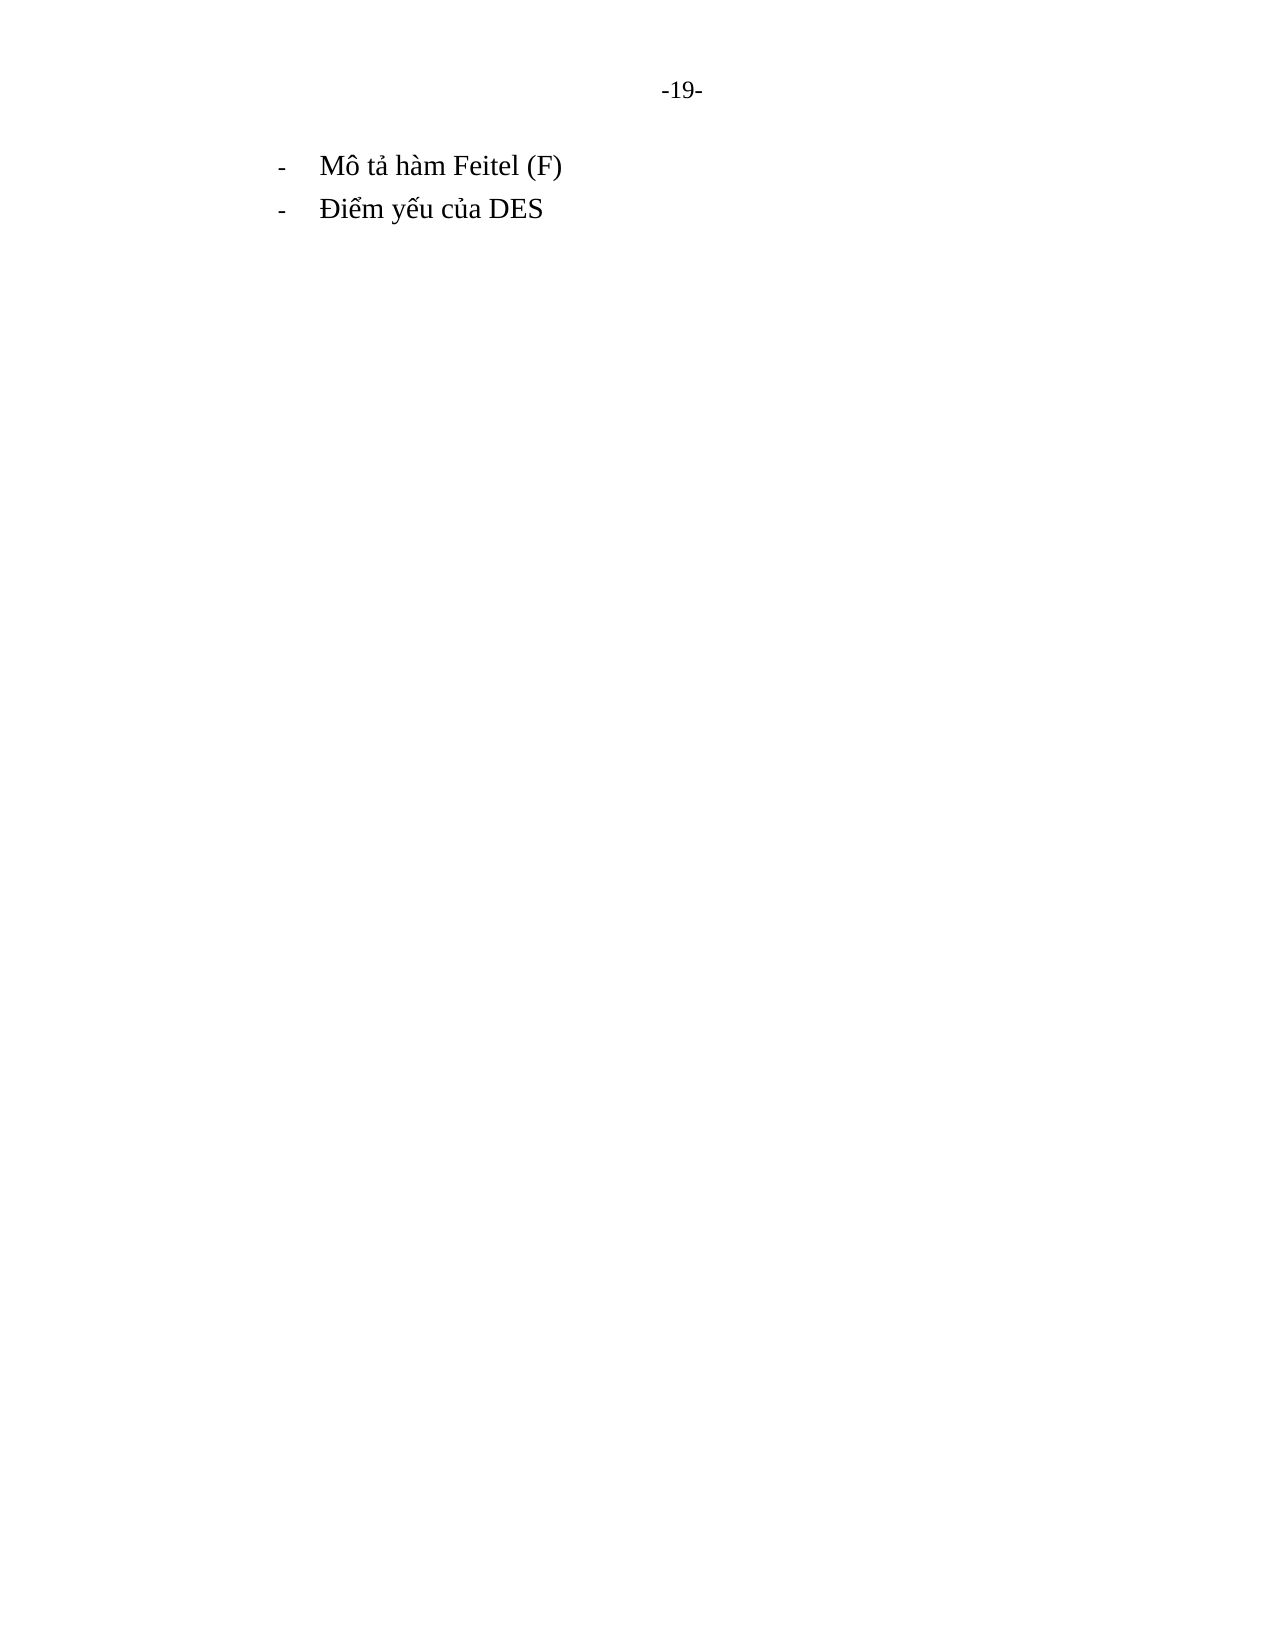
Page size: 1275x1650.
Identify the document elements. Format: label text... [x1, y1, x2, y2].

list Điểm yếu của DES [282, 191, 1157, 225]
list Mô tả hàm Feitel (F) [282, 148, 1157, 181]
